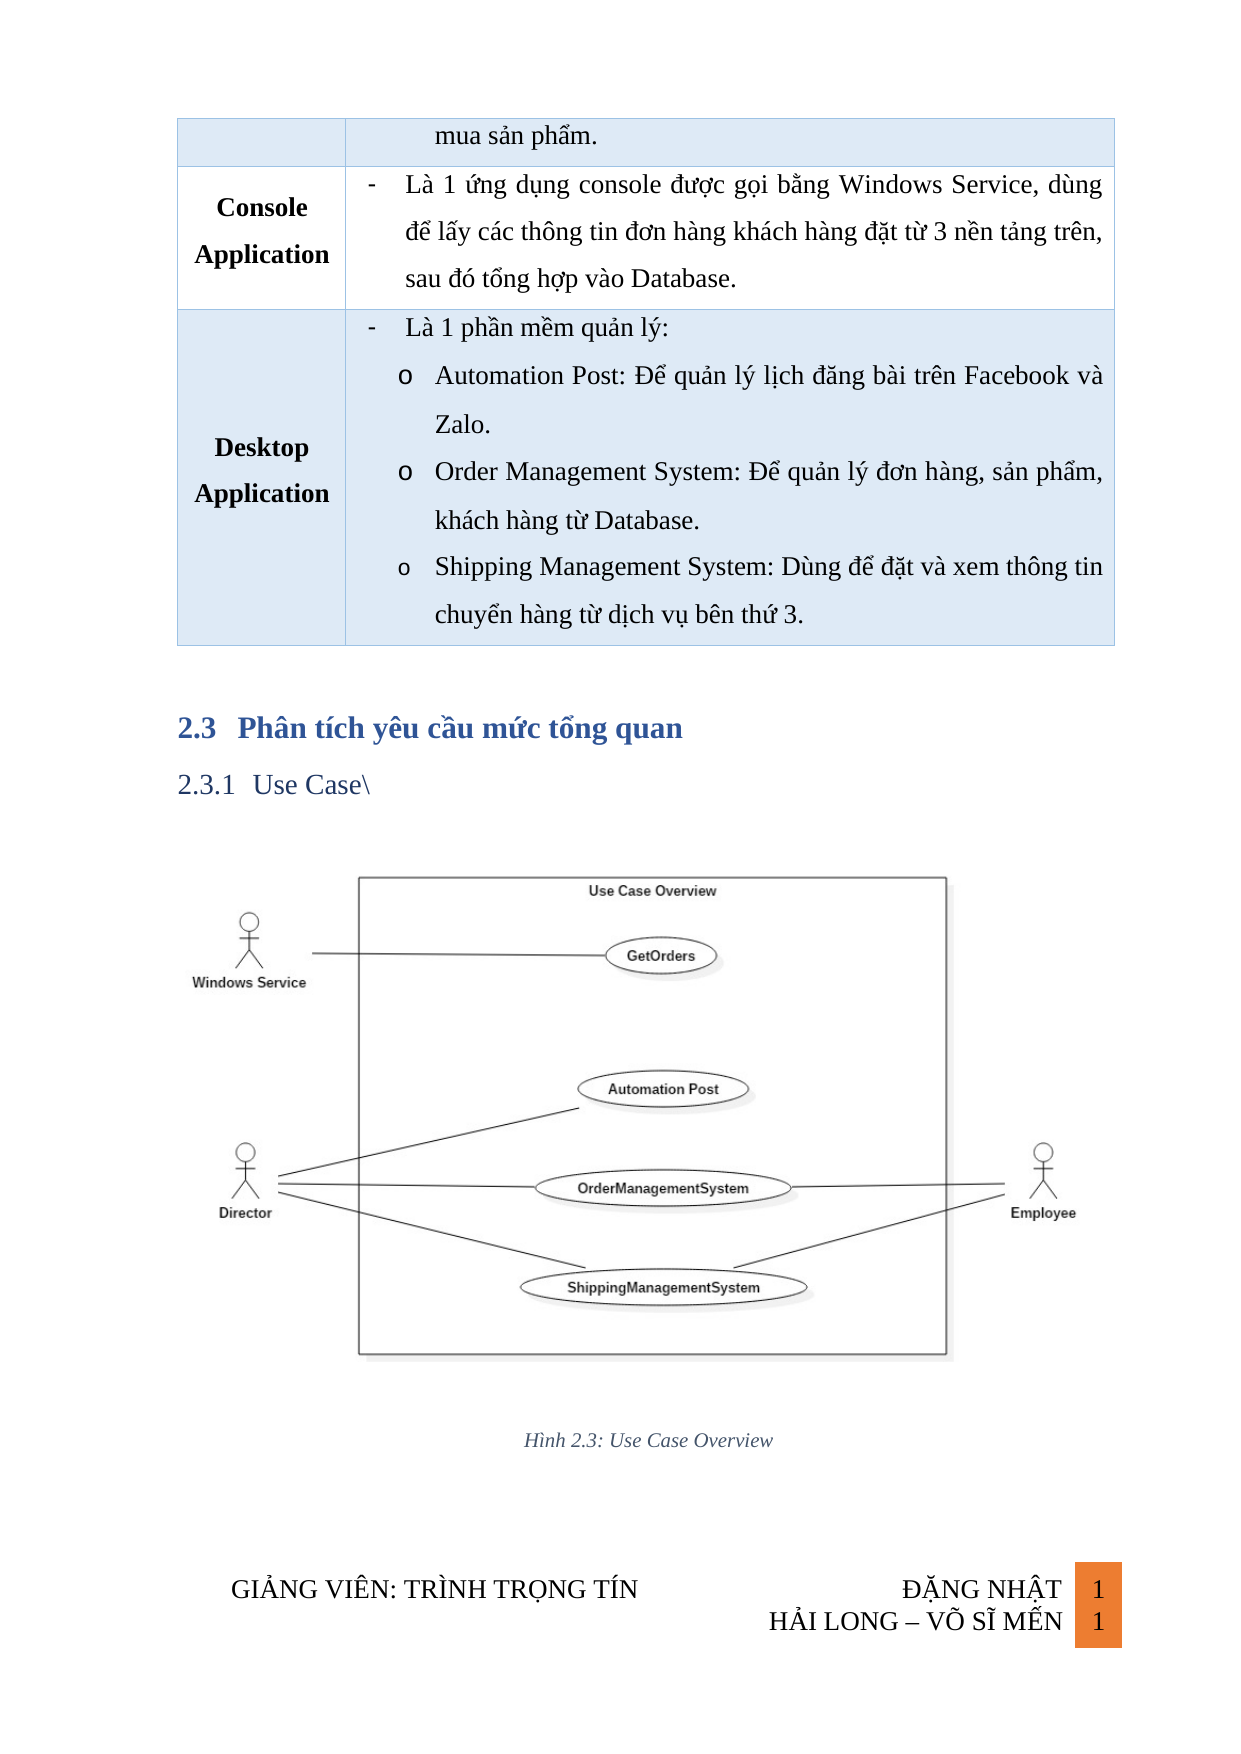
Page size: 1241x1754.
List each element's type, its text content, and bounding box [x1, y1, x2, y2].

text Hình 2.3: Use Case Overview [177, 1428, 1122, 1452]
subtitle Phân tích yêu cầu mức tổng quan [177, 709, 1122, 745]
table_cell Là 1 phần mềm quản lý: Automation Post: Để quản lý lịch đăng bài trên Facebook và Zalo. Order Management System: Để quản lý đơn hàng, sản phẩm, khách hàng từ Database. Shipping Management System: Dùng để đặt và xem thông tin chuyển hàng từ dịch vụ bên thứ 3. [346, 310, 1114, 645]
picture [177, 867, 1123, 1397]
table_cell Desktop Application [178, 310, 345, 645]
table_cell Là 1 ứng dụng console được gọi bằng Windows Service, dùng để lấy các thông tin đơn hàng khách hàng đặt từ 3 nền tảng trên, sau đó tổng hợp vào Database. [346, 167, 1114, 309]
table_cell Sale Channels [178, 119, 345, 166]
table_cell Console Application [178, 167, 345, 309]
subtitle Use Case\ [177, 767, 1122, 801]
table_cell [346, 119, 1114, 166]
